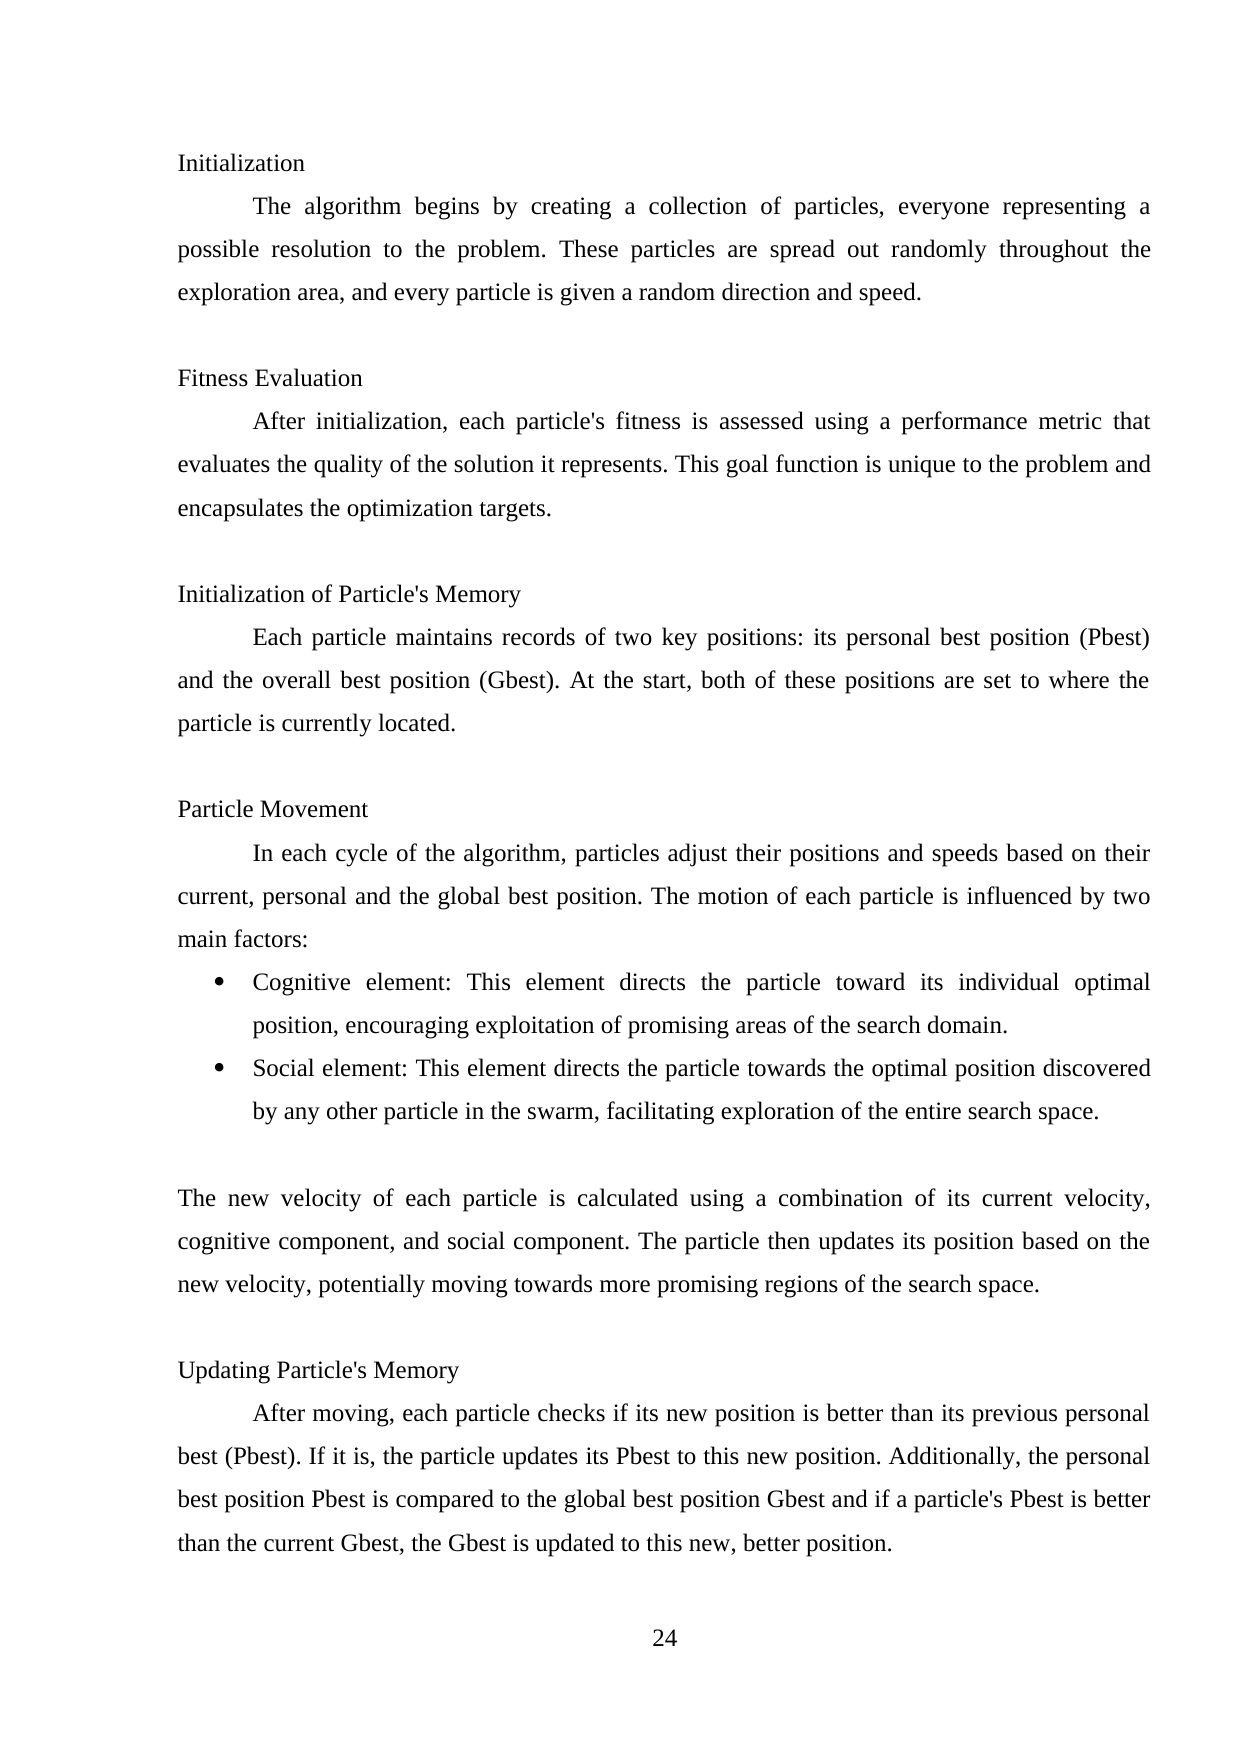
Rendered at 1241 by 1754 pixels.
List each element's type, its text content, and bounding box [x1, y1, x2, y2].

text After moving, each particle checks if its new position is better than its previous personal best (Pbest). If it is, the particle updates its Pbest to this new position. Additionally, the personal best position Pbest is compared to the global best position Gbest and if a particle's Pbest is better than the current Gbest, the Gbest is updated to this new, better position. [177, 1398, 1152, 1556]
text Fitness Evaluation [177, 363, 1152, 392]
text Initialization [177, 148, 1152, 176]
text The new velocity of each particle is calculated using a combination of its current velocity, cognitive component, and social component. The particle then updates its position based on the new velocity, potentially moving towards more promising regions of the search space. [177, 1183, 1152, 1298]
text The algorithm begins by creating a collection of particles, everyone representing a possible resolution to the problem. These particles are spread out randomly throughout the exploration area, and every particle is given a random direction and speed. [177, 191, 1152, 306]
text In each cycle of the algorithm, particles adjust their positions and speeds based on their current, personal and the global best position. The motion of each particle is influenced by two main factors: [177, 838, 1152, 953]
text Each particle maintains records of two key positions: its personal best position (Pbest) and the overall best position (Gbest). At the start, both of these positions are set to where the particle is currently located. [177, 622, 1152, 737]
text After initialization, each particle's fitness is assessed using a performance metric that evaluates the quality of the solution it represents. This goal function is unique to the problem and encapsulates the optimization targets. [177, 406, 1152, 521]
text Particle Movement [177, 794, 1152, 823]
text Initialization of Particle's Memory [177, 579, 1152, 608]
list Social element: This element directs the particle towards the optimal position discovered by any other particle in the swarm, facilitating exploration of the entire search space. [215, 1053, 1152, 1125]
text Updating Particle's Memory [177, 1355, 1152, 1384]
list Cognitive element: This element directs the particle toward its individual optimal position, encouraging exploitation of promising areas of the search domain. [215, 967, 1152, 1039]
